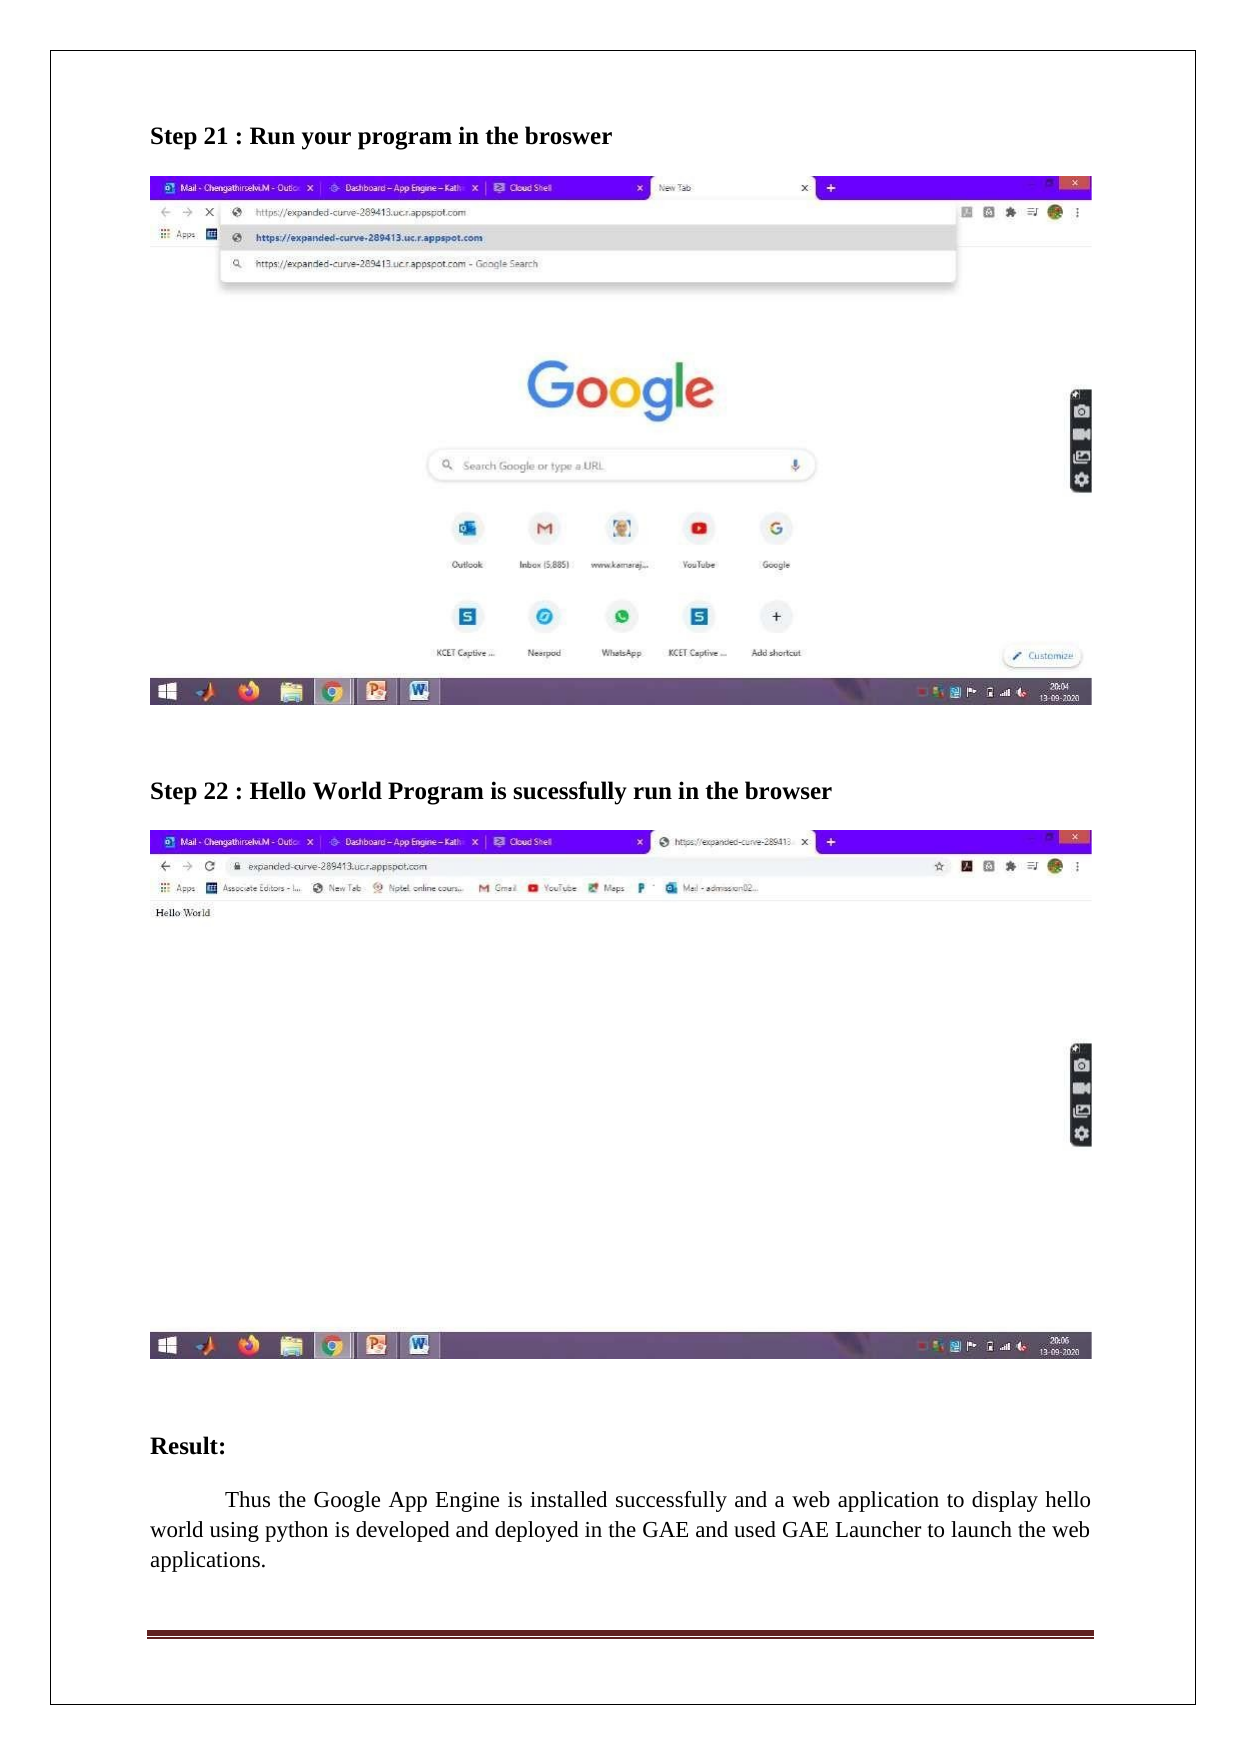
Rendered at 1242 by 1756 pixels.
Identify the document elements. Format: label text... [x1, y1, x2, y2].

picture [150, 176, 1092, 705]
text Result: [150, 1431, 1195, 1460]
subtitle Step 21 : Run your program in the broswer [150, 121, 1195, 150]
picture [150, 830, 1092, 1359]
text Thus the Google App Engine is installed successfully and a web application to display hello world using python is developed and deployed in the GAE and used GAE Launcher to launch the web applications. [150, 1486, 1092, 1572]
text Step 22 : Hello World Program is sucessfully run in the browser [150, 776, 1195, 805]
